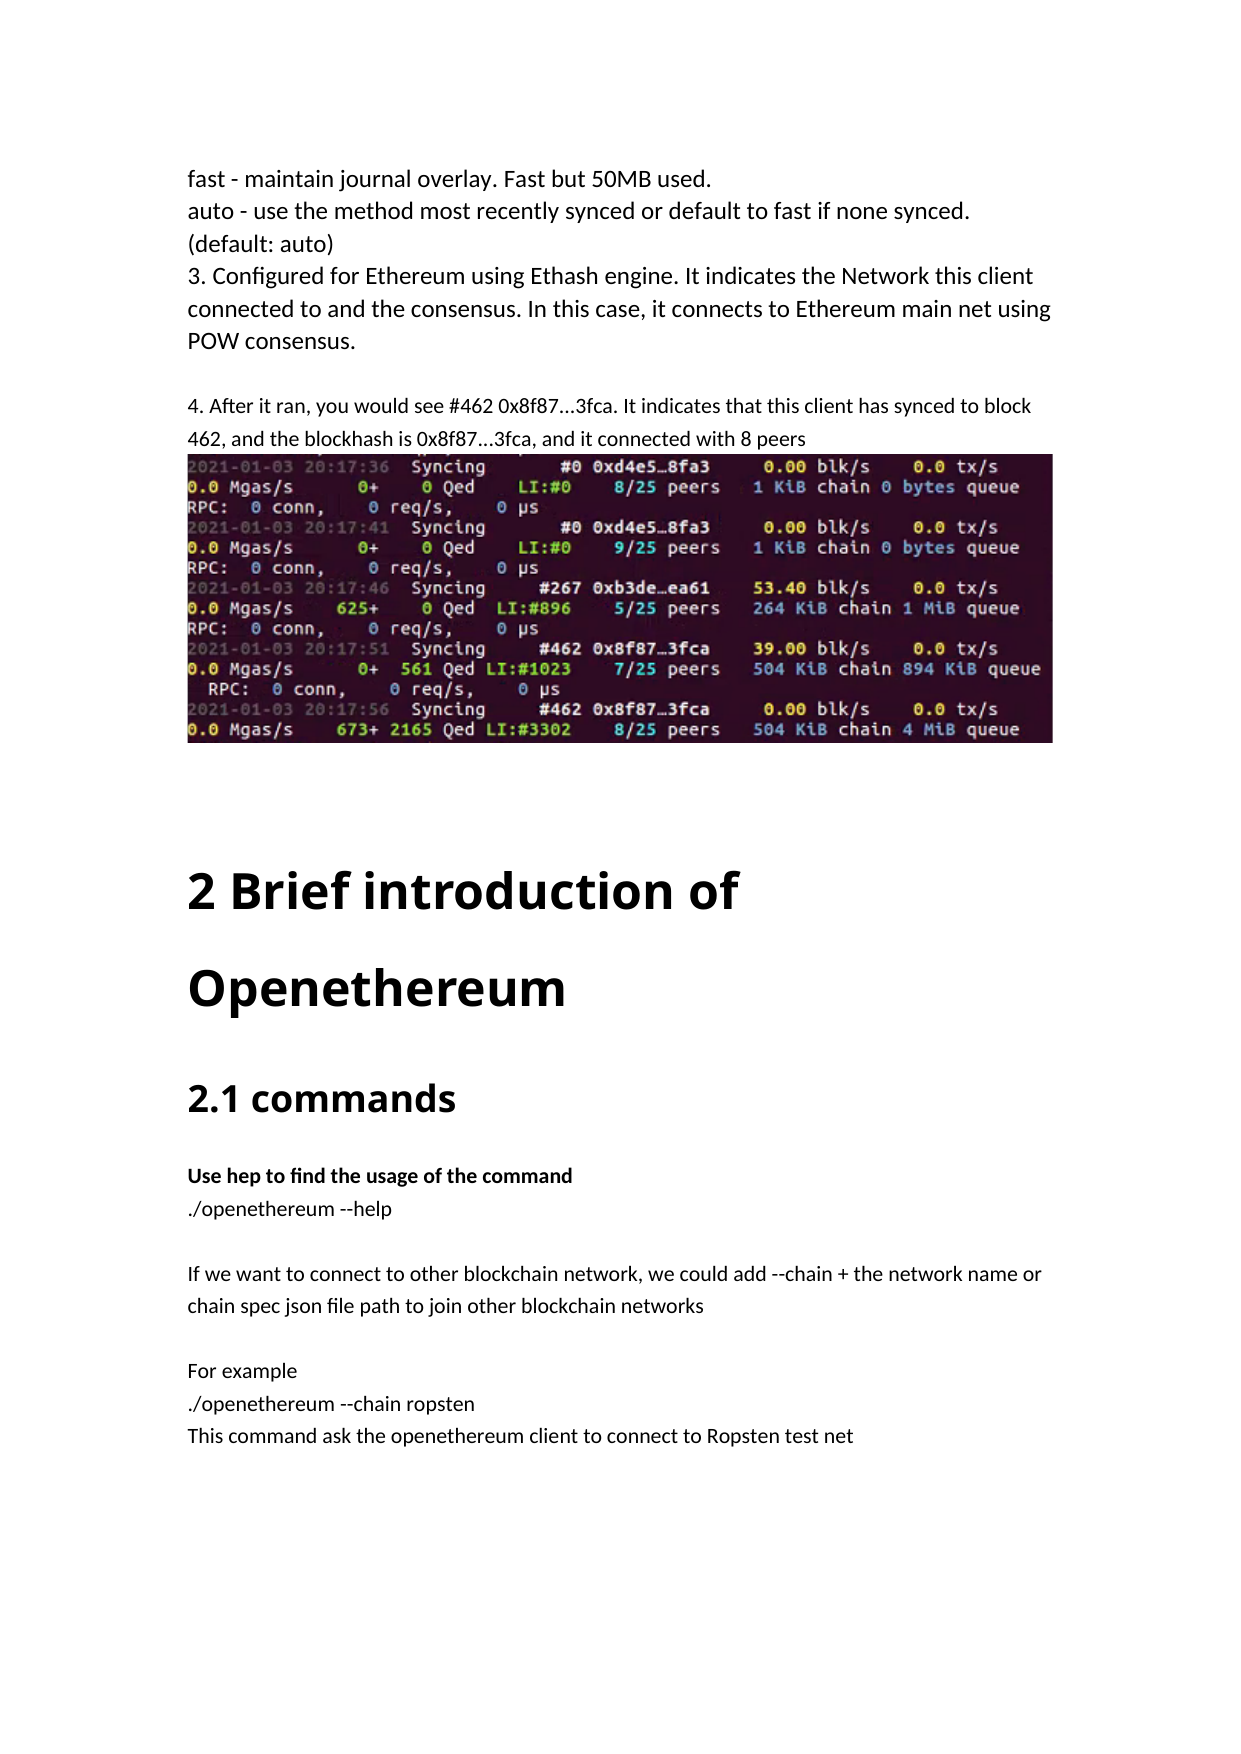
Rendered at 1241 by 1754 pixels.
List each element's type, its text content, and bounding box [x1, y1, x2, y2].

list Configured for Ethereum using Ethash engine. It indicates the Network this client connected to and the consensus. In this case, it connects to Ethereum main net using POW consensus. [187, 259, 1053, 357]
subtitle 2.1 commands [187, 1065, 1053, 1130]
list If we want to connect to other blockchain network, we could add --chain + the network name or chain spec json file path to join other blockchain networks [187, 1257, 1053, 1322]
text fast - maintain journal overlay. Fast but 50MB used. [187, 162, 1053, 194]
list After it ran, you would see #462 0x8f87...3fca. It indicates that this client has synced to block 462, and the blockhash is 0x8f87...3fca, and it connected with 8 peers [187, 389, 1053, 454]
list Use hep to find the usage of the command [187, 1159, 1053, 1192]
list For example [187, 1354, 1053, 1387]
list ./openethereum --chain ropsten [187, 1387, 1053, 1419]
picture [187, 454, 1053, 743]
list This command ask the openethereum client to connect to Ropsten test net [187, 1419, 1053, 1452]
text auto - use the method most recently synced or default to fast if none synced. (default: auto) [187, 194, 1053, 259]
subtitle 2 Brief introduction of Openethereum [187, 841, 1053, 1036]
list ./openethereum --help [187, 1192, 1053, 1224]
